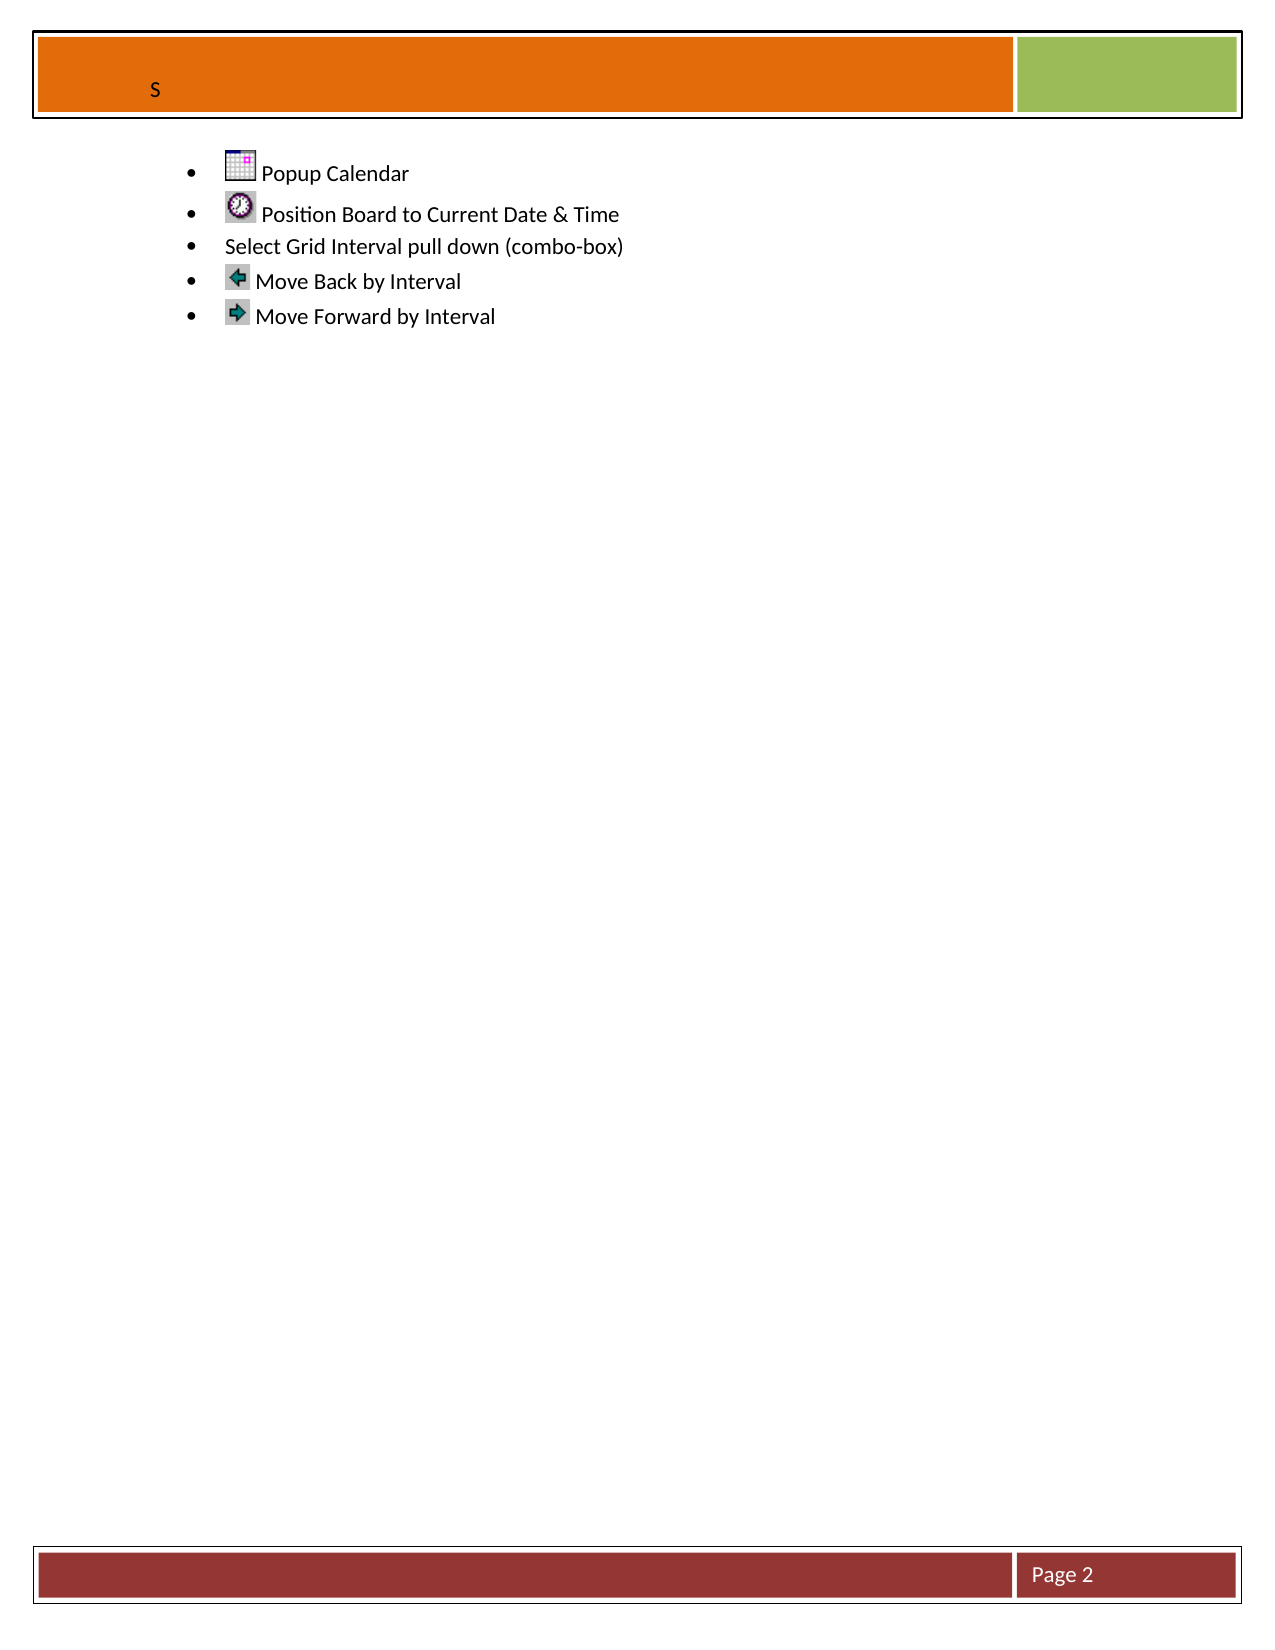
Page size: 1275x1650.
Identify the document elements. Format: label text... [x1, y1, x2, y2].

list Select Grid Interval pull down (combo-box) [187, 232, 1125, 260]
picture [225, 264, 251, 290]
list Popup Calendar [187, 150, 1125, 187]
picture [225, 150, 257, 181]
list Position Board to Current Date & Time [187, 191, 1125, 228]
list Move Back by Interval [187, 264, 1125, 295]
list Move Forward by Interval [187, 299, 1125, 330]
picture [225, 299, 251, 325]
picture [225, 191, 257, 223]
